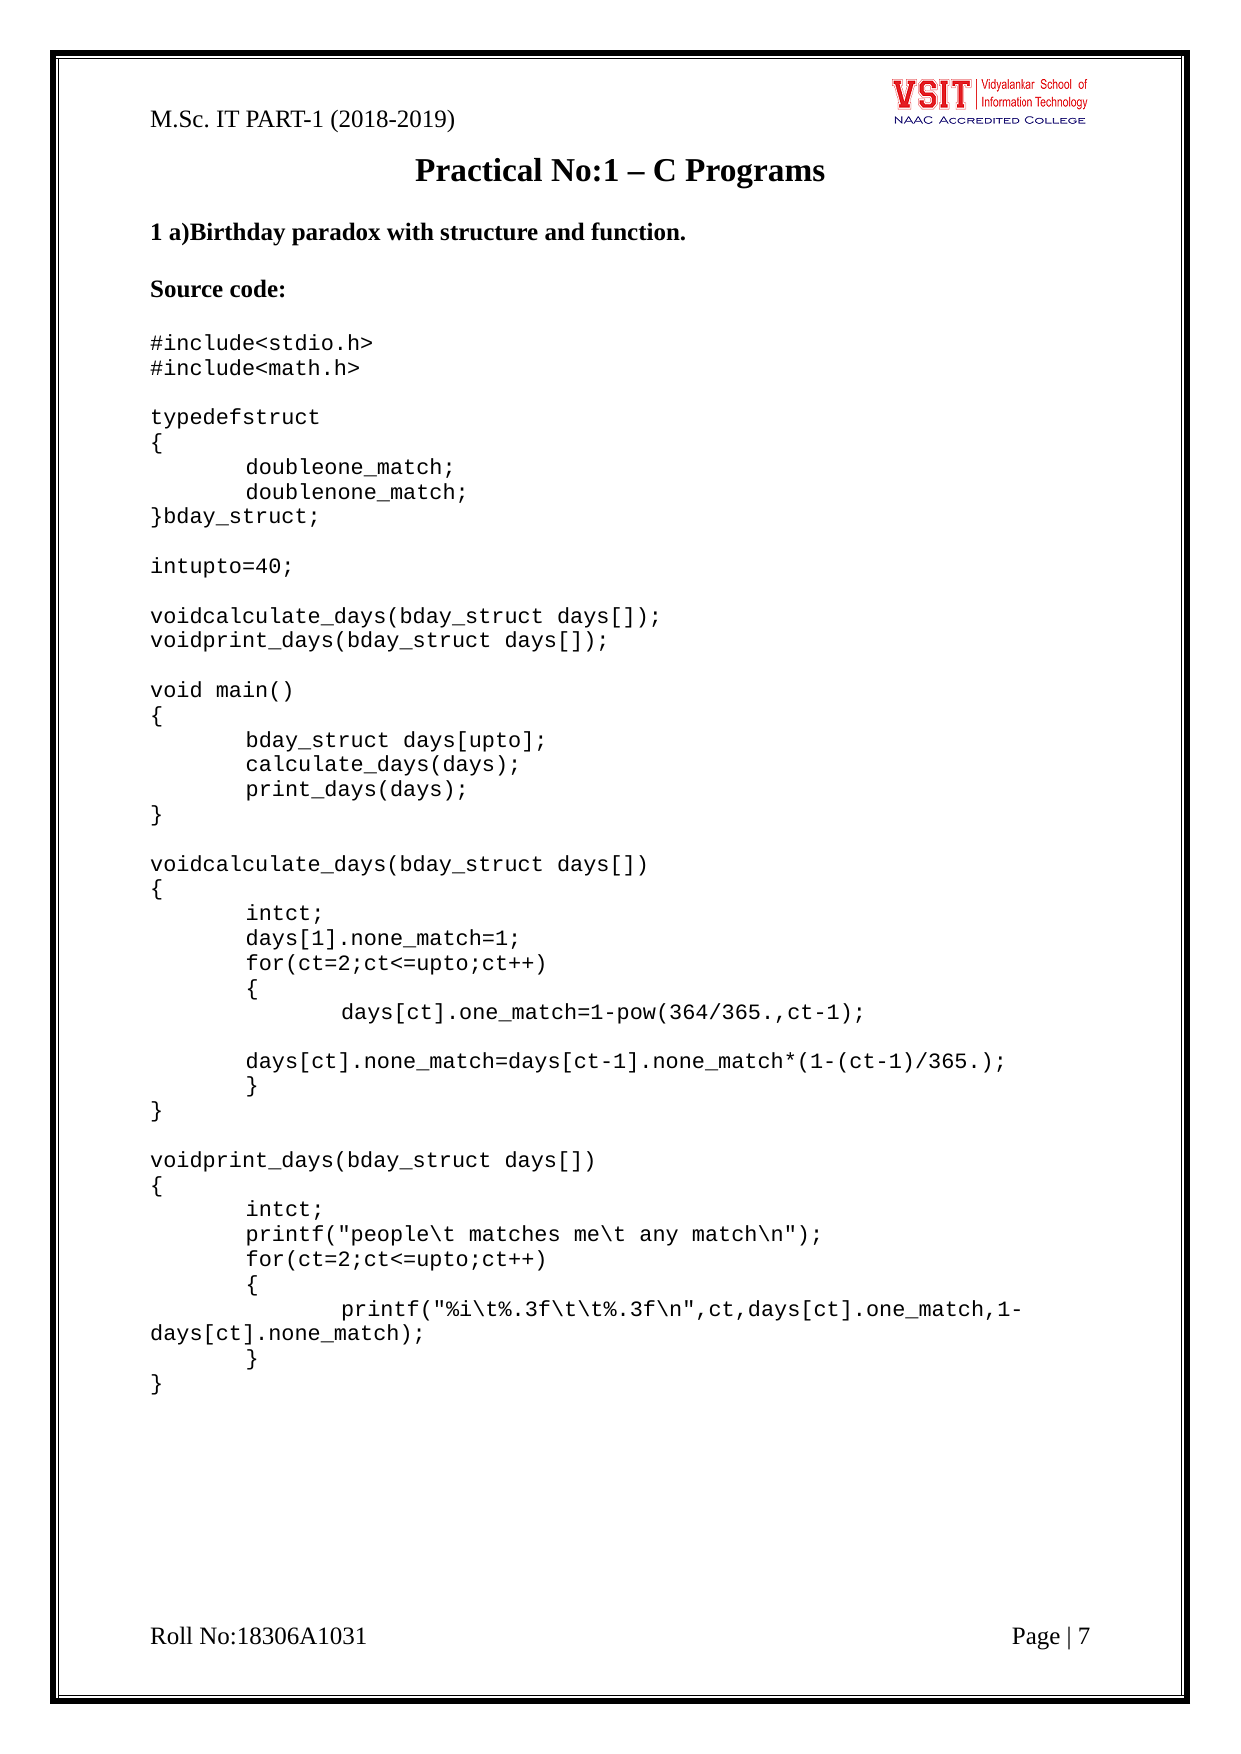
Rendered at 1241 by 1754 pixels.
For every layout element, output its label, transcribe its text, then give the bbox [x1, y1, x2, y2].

text 1 a)Birthday paradox with structure and function. [150, 217, 1090, 246]
text printf("people\t matches me\t any match\n"); [150, 1223, 1090, 1248]
text #include<math.h> [150, 357, 1090, 382]
text { [150, 704, 1090, 729]
text calculate_days(days); [150, 753, 1090, 778]
text } [150, 803, 1090, 828]
text } [150, 1347, 1090, 1372]
text doubleone_match; [150, 456, 1090, 481]
text { [150, 1174, 1090, 1199]
text voidprint_days(bday_struct days[]); [150, 629, 1090, 654]
text days[ct].one_match=1-pow(364/365.,ct-1); [150, 1001, 1090, 1026]
text voidcalculate_days(bday_struct days[]); [150, 605, 1090, 629]
text #include<stdio.h> [150, 332, 1090, 357]
text } [150, 1099, 1090, 1124]
text Source code: [150, 274, 1090, 303]
text void main() [150, 679, 1090, 704]
text days[ct].none_match=days[ct-1].none_match*(1-(ct-1)/365.); [150, 1026, 1090, 1075]
text for(ct=2;ct<=upto;ct++) [150, 952, 1090, 977]
text Practical No:1 – C Programs [150, 150, 1090, 188]
text { [150, 1273, 1090, 1298]
text intupto=40; [150, 555, 1090, 580]
text } [150, 1075, 1090, 1099]
text printf("%i\t%.3f\t\t%.3f\n",ct,days[ct].one_match,1-days[ct].none_match); [150, 1298, 1090, 1347]
text }bday_struct; [150, 506, 1090, 530]
text days[1].none_match=1; [150, 927, 1090, 952]
text intct; [150, 902, 1090, 927]
text print_days(days); [150, 778, 1090, 803]
text doublenone_match; [150, 481, 1090, 506]
text typedefstruct [150, 406, 1090, 431]
text { [150, 977, 1090, 1001]
text { [150, 877, 1090, 902]
text bday_struct days[upto]; [150, 729, 1090, 753]
text } [150, 1372, 1090, 1397]
picture [888, 75, 1091, 128]
text intct; [150, 1199, 1090, 1223]
text for(ct=2;ct<=upto;ct++) [150, 1248, 1090, 1273]
text voidprint_days(bday_struct days[]) [150, 1149, 1090, 1174]
text { [150, 431, 1090, 456]
text voidcalculate_days(bday_struct days[]) [150, 853, 1090, 877]
